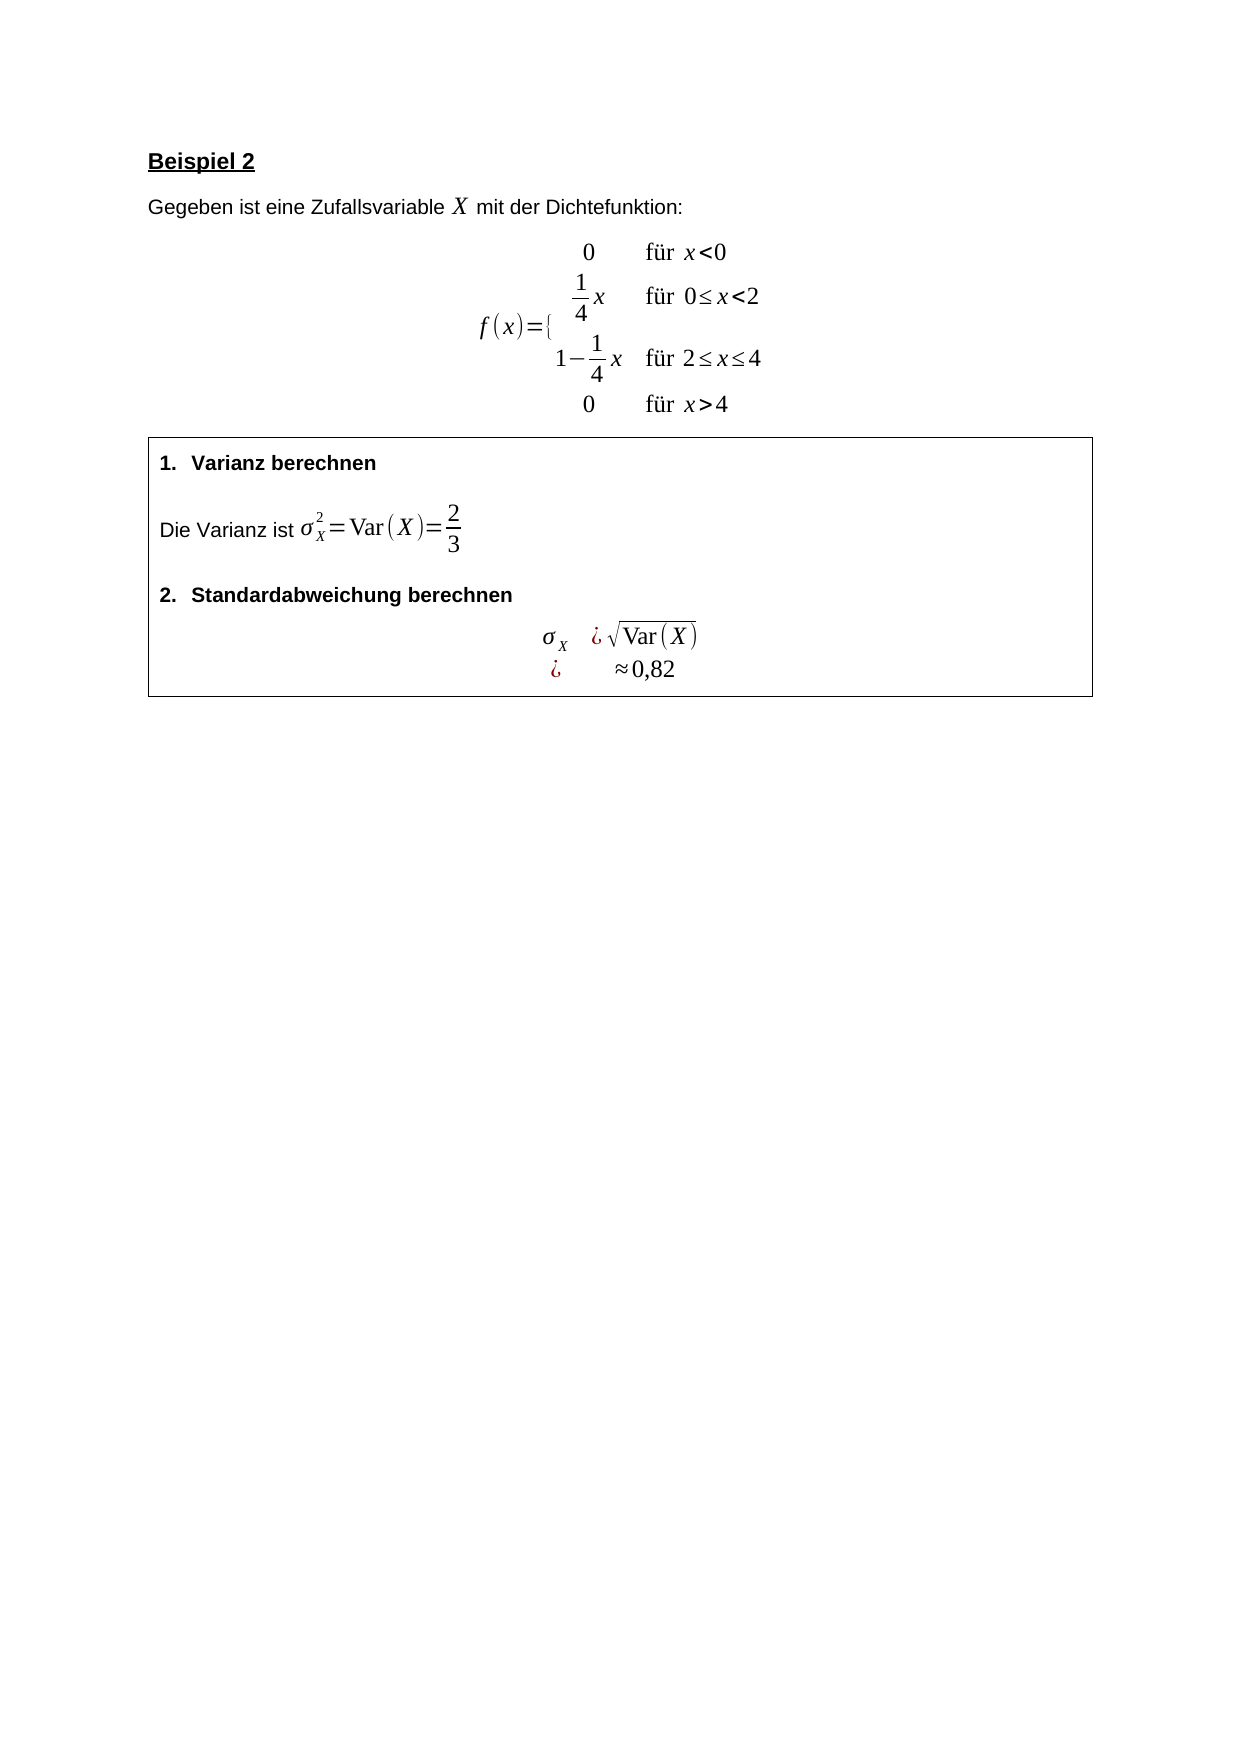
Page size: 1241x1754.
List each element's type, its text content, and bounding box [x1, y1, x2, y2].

table_cell Standardabweichung berechnen [149, 571, 1092, 696]
table_header Varianz berechnen [149, 438, 1092, 487]
text Beispiel 2 [148, 148, 1093, 174]
table_cell Die Varianz ist [149, 487, 1092, 571]
text Gegeben ist eine Zufallsvariable mit der Dichtefunktion: [148, 193, 1093, 220]
